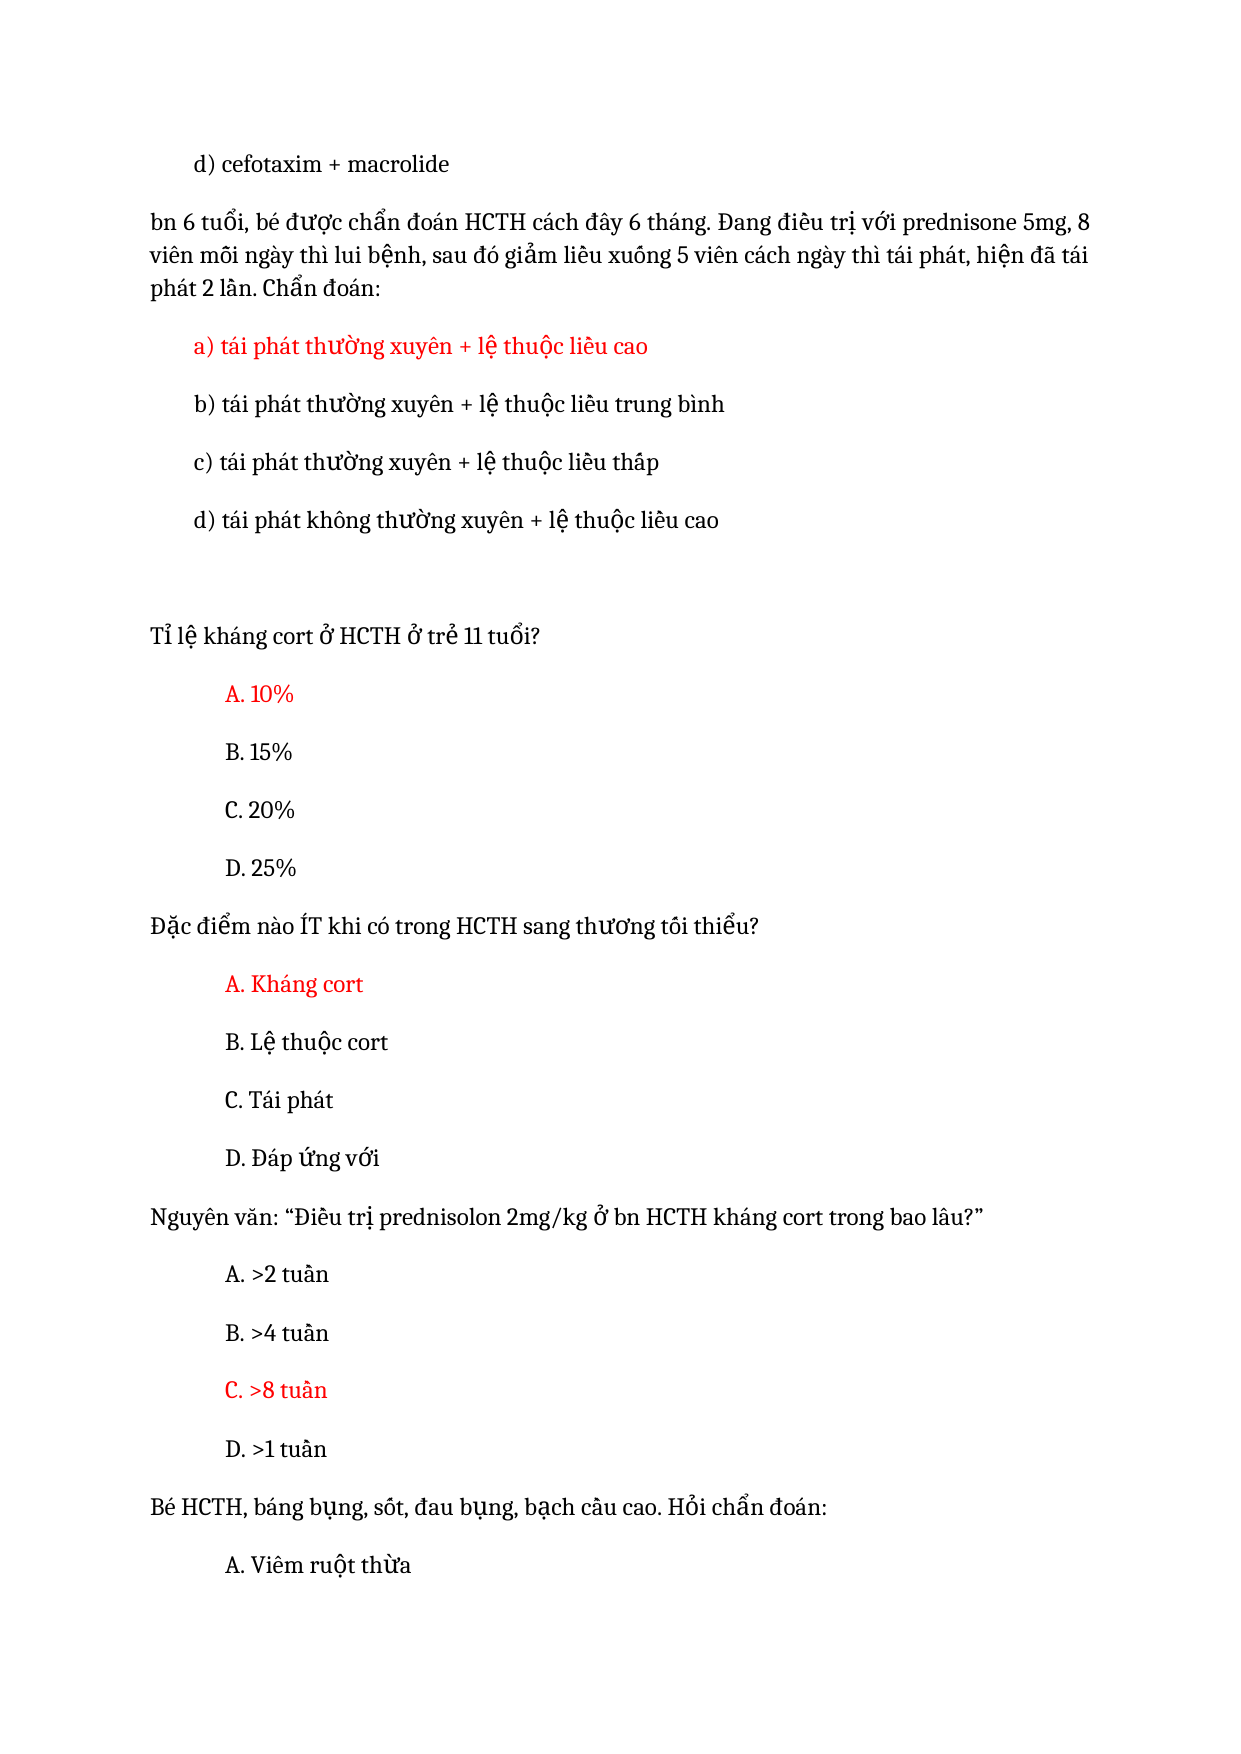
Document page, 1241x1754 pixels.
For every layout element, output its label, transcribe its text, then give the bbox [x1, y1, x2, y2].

text bn 6 tuổi, bé được chẩn đoán HCTH cách đây 6 tháng. Đang điều trị với prednisone 5mg, 8 viên mỗi ngày thì lui bệnh, sau đó giảm liều xuống 5 viên cách ngày thì tái phát, hiện đã tái phát 2 lần. Chẩn đoán: [150, 208, 1090, 303]
text Bé HCTH, báng bụng, sốt, đau bụng, bạch cầu cao. Hỏi chẩn đoán: [150, 1492, 1090, 1521]
text D. >1 tuần [150, 1434, 1090, 1463]
text Tỉ lệ kháng cort ở HCTH ở trẻ 11 tuổi? [150, 622, 1090, 651]
text D. 25% [150, 854, 1090, 883]
text A. Kháng cort [150, 970, 1090, 999]
text B. 15% [150, 738, 1090, 767]
text Đặc điểm nào ÍT khi có trong HCTH sang thương tối thiểu? [150, 912, 1090, 941]
text d) tái phát không thường xuyên + lệ thuộc liều cao [194, 506, 1090, 535]
text A. >2 tuần [150, 1260, 1090, 1289]
text A. 10% [150, 680, 1090, 709]
text C. >8 tuần [150, 1376, 1090, 1405]
text d) cefotaxim + macrolide [194, 150, 1090, 179]
text Nguyên văn: “Điều trị prednisolon 2mg/kg ở bn HCTH kháng cort trong bao lâu?” [150, 1202, 1090, 1231]
text B. >4 tuần [150, 1318, 1090, 1347]
text a) tái phát thường xuyên + lệ thuộc liều cao [194, 332, 1090, 361]
text D. Đáp ứng với [150, 1144, 1090, 1173]
text C. Tái phát [150, 1086, 1090, 1115]
text C. 20% [150, 796, 1090, 825]
text c) tái phát thường xuyên + lệ thuộc liều thấp [194, 448, 1090, 477]
text A. Viêm ruột thừa [150, 1551, 1090, 1579]
text b) tái phát thường xuyên + lệ thuộc liều trung bình [194, 390, 1090, 419]
text B. Lệ thuộc cort [150, 1028, 1090, 1057]
